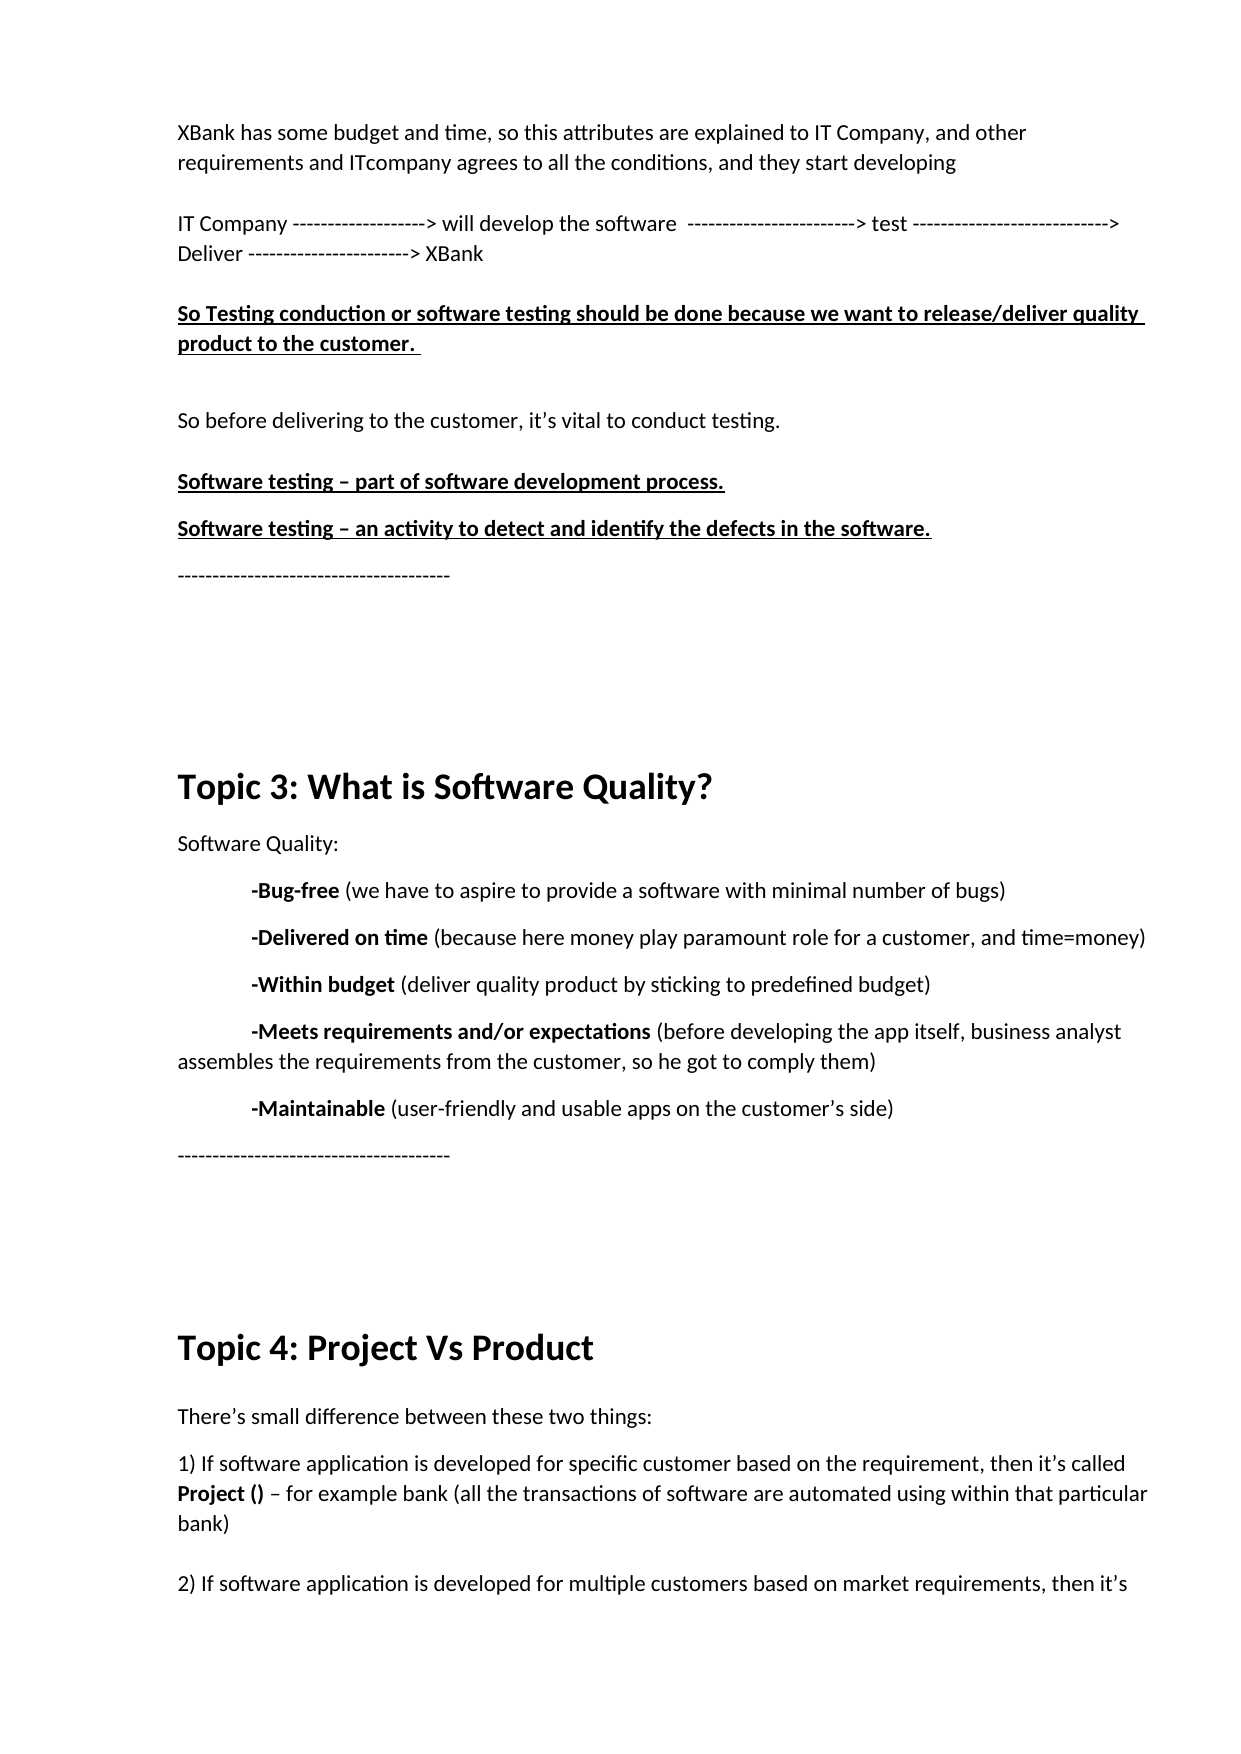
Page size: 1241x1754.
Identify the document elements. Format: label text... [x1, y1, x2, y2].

text --------------------------------------- [177, 561, 1152, 589]
text Topic 3: What is Software Quality? [177, 701, 1152, 809]
text Software Quality: [177, 829, 1152, 857]
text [177, 118, 1152, 388]
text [177, 1449, 1152, 1598]
text -Within budget (deliver quality product by sticking to predefined budget) [177, 970, 1152, 998]
text So before delivering to the customer, it’s vital to conduct testing. Software testing – part of software development process. [177, 407, 1152, 495]
text Software testing – an activity to detect and identify the defects in the software. [177, 514, 1152, 542]
text -Bug-free (we have to aspire to provide a software with minimal number of bugs) [177, 876, 1152, 904]
text --------------------------------------- Topic 4: Project Vs Product There’s small difference between these two things: [177, 1141, 1152, 1430]
text -Delivered on time (because here money play paramount role for a customer, and time=money) [177, 923, 1152, 951]
text -Meets requirements and/or expectations (before developing the app itself, business analyst assembles the requirements from the customer, so he got to comply them) [177, 1017, 1152, 1075]
text -Maintainable (user-friendly and usable apps on the customer’s side) [177, 1094, 1152, 1122]
